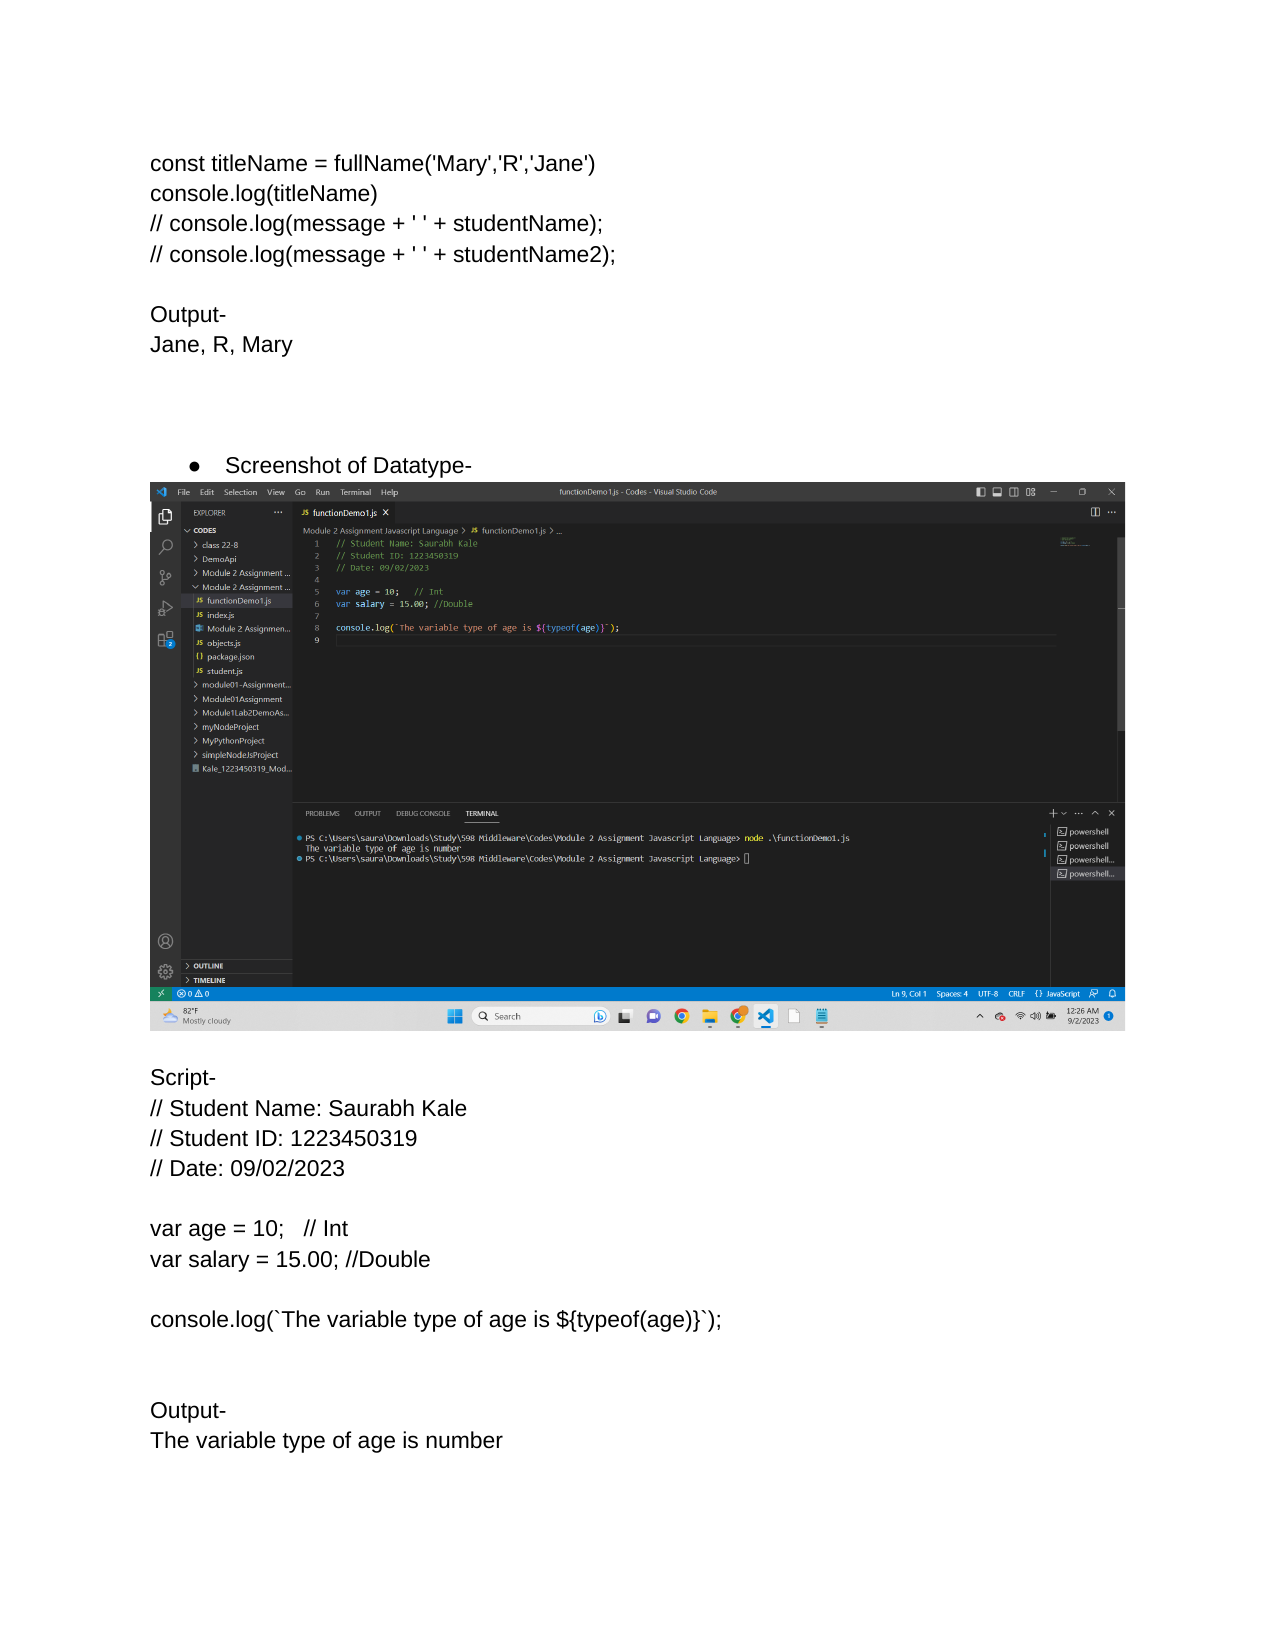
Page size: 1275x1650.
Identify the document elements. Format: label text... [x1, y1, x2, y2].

text console.log(titleName) [150, 180, 1125, 207]
text console.log(`The variable type of age is ${typeof(age)}`); [150, 1306, 1125, 1332]
text const titleName = fullName('Mary','R','Jane') [150, 150, 1125, 176]
text // console.log(message + ' ' + studentName2); [150, 241, 1125, 267]
text Output- The variable type of age is number [150, 1397, 1125, 1453]
text var age = 10; // Int [150, 1215, 1125, 1242]
picture [150, 482, 1125, 1031]
list Screenshot of Datatype- [187, 452, 1125, 478]
text Script- // Student Name: Saurabh Kale [150, 1064, 1125, 1121]
text var salary = 15.00; //Double [150, 1246, 1125, 1272]
text // console.log(message + ' ' + studentName); [150, 210, 1125, 237]
text // Student ID: 1223450319 [150, 1125, 1125, 1151]
text // Date: 09/02/2023 [150, 1155, 1125, 1181]
text Output- Jane, R, Mary [150, 301, 1125, 358]
